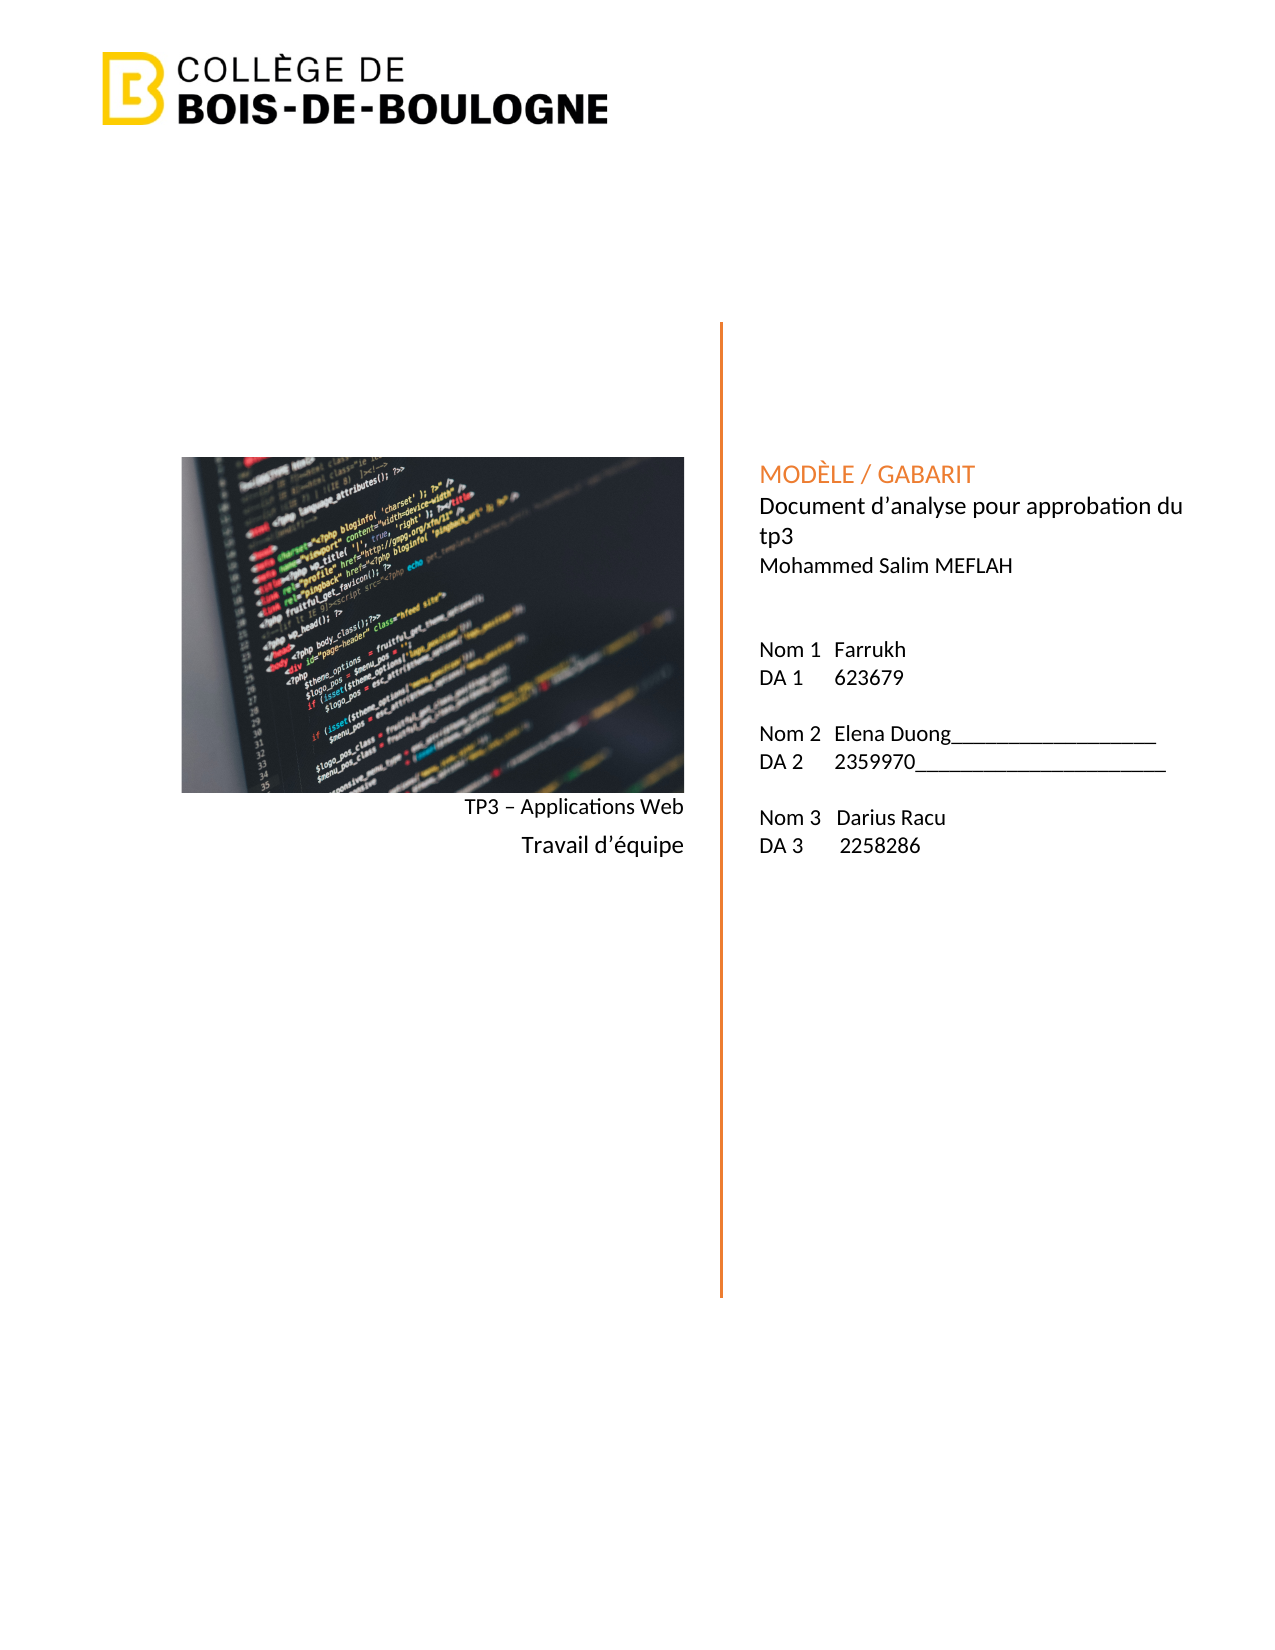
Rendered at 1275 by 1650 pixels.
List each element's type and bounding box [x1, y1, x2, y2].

picture [102, 52, 608, 125]
picture [181, 457, 685, 793]
